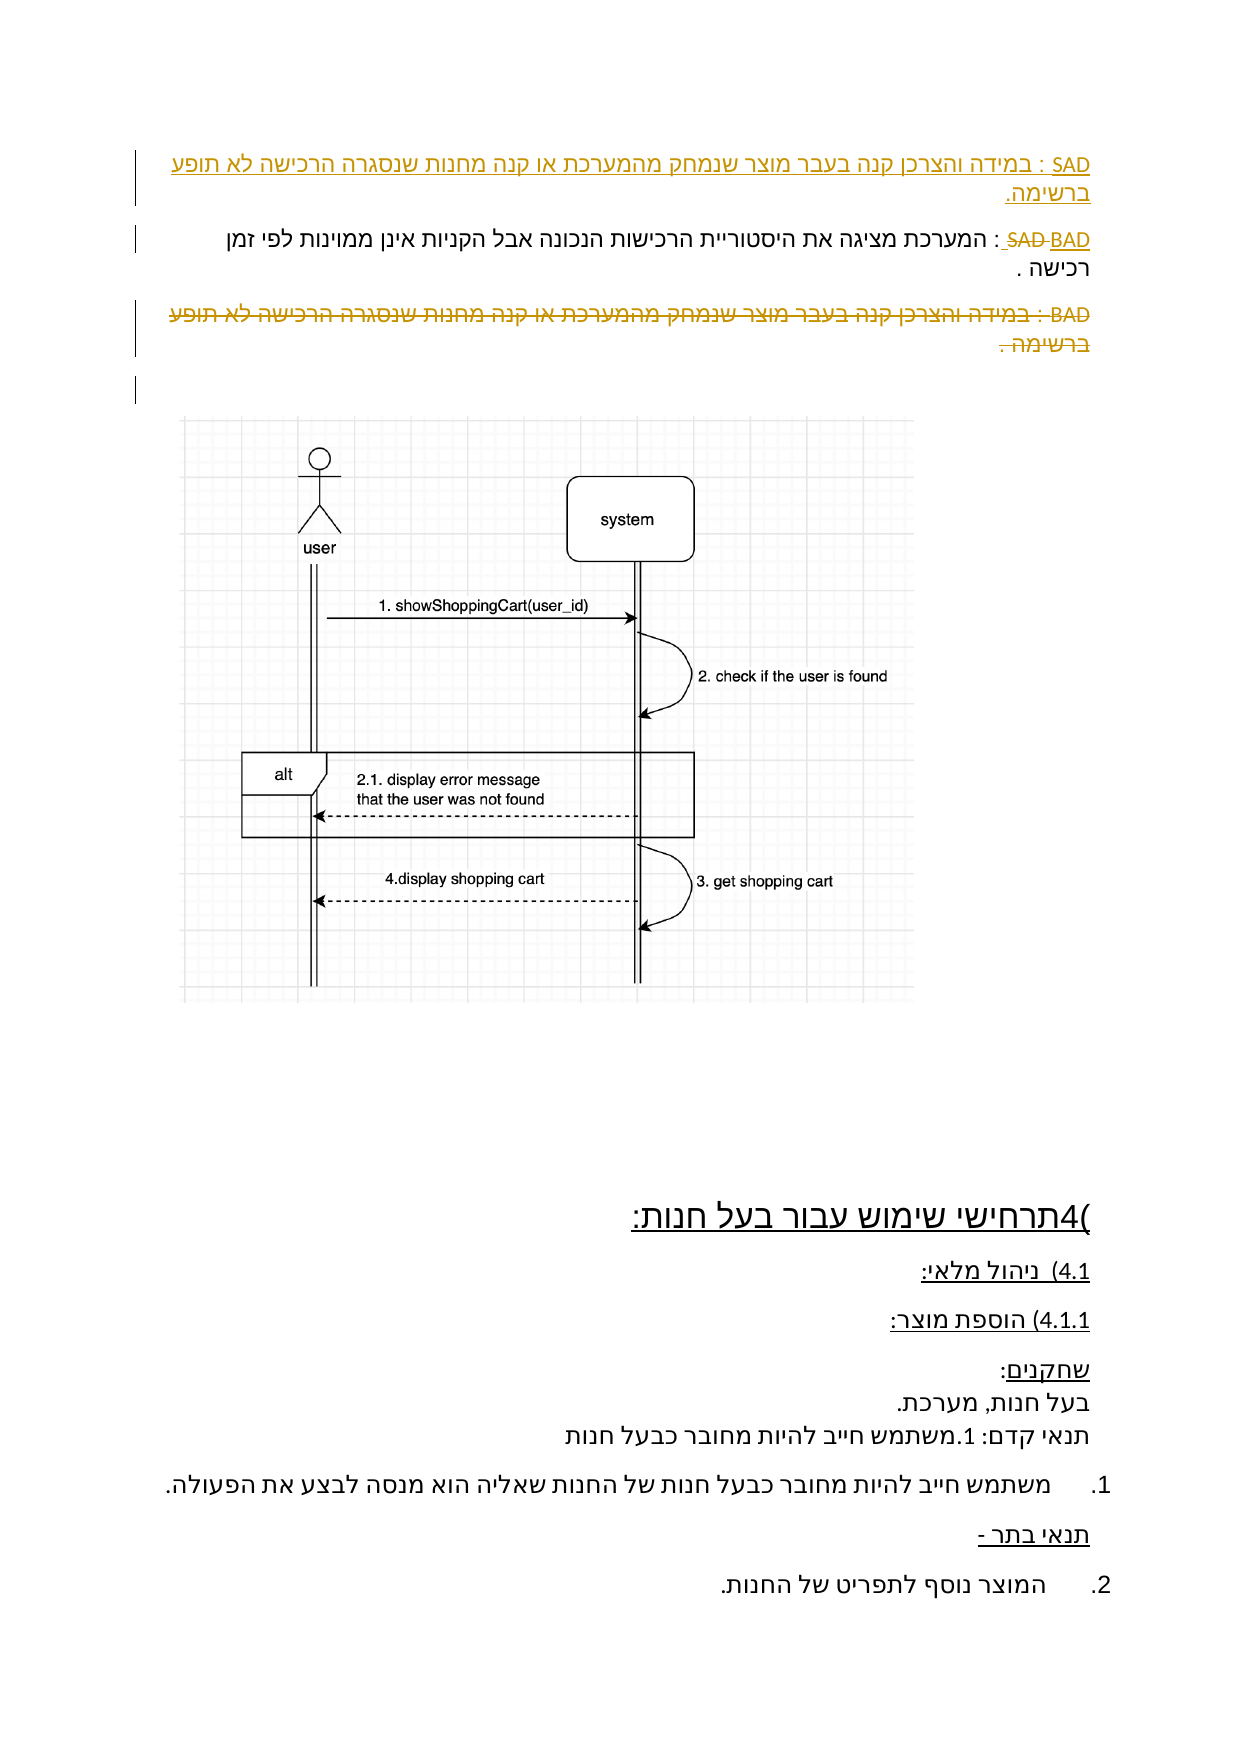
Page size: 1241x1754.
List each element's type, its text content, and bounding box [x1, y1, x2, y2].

text 4.1) ניהול מלאי: [150, 1255, 1090, 1286]
text )4תרחישי שימוש עבור בעל חנות: [150, 1197, 1090, 1235]
list המוצר נוסף לתפריט של החנות. [150, 1569, 1090, 1599]
text שחקנים: בעל חנות, מערכת. תנאי קדם: 1.משתמש חייב להיות מחובר כבעל חנות [150, 1354, 1090, 1451]
text תנאי בתר - [150, 1519, 1090, 1550]
text : המערכת מציגה את היסטוריית הרכישות הנכונה אבל הקניות אינן ממוינות לפי זמן רכישה . [150, 225, 1090, 282]
picture [179, 416, 914, 1003]
list משתמש חייב להיות מחובר כבעל חנות של החנות שאליה הוא מנסה לבצע את הפעולה. [150, 1469, 1090, 1500]
text 4.1.1) הוספת מוצר: [150, 1304, 1090, 1335]
